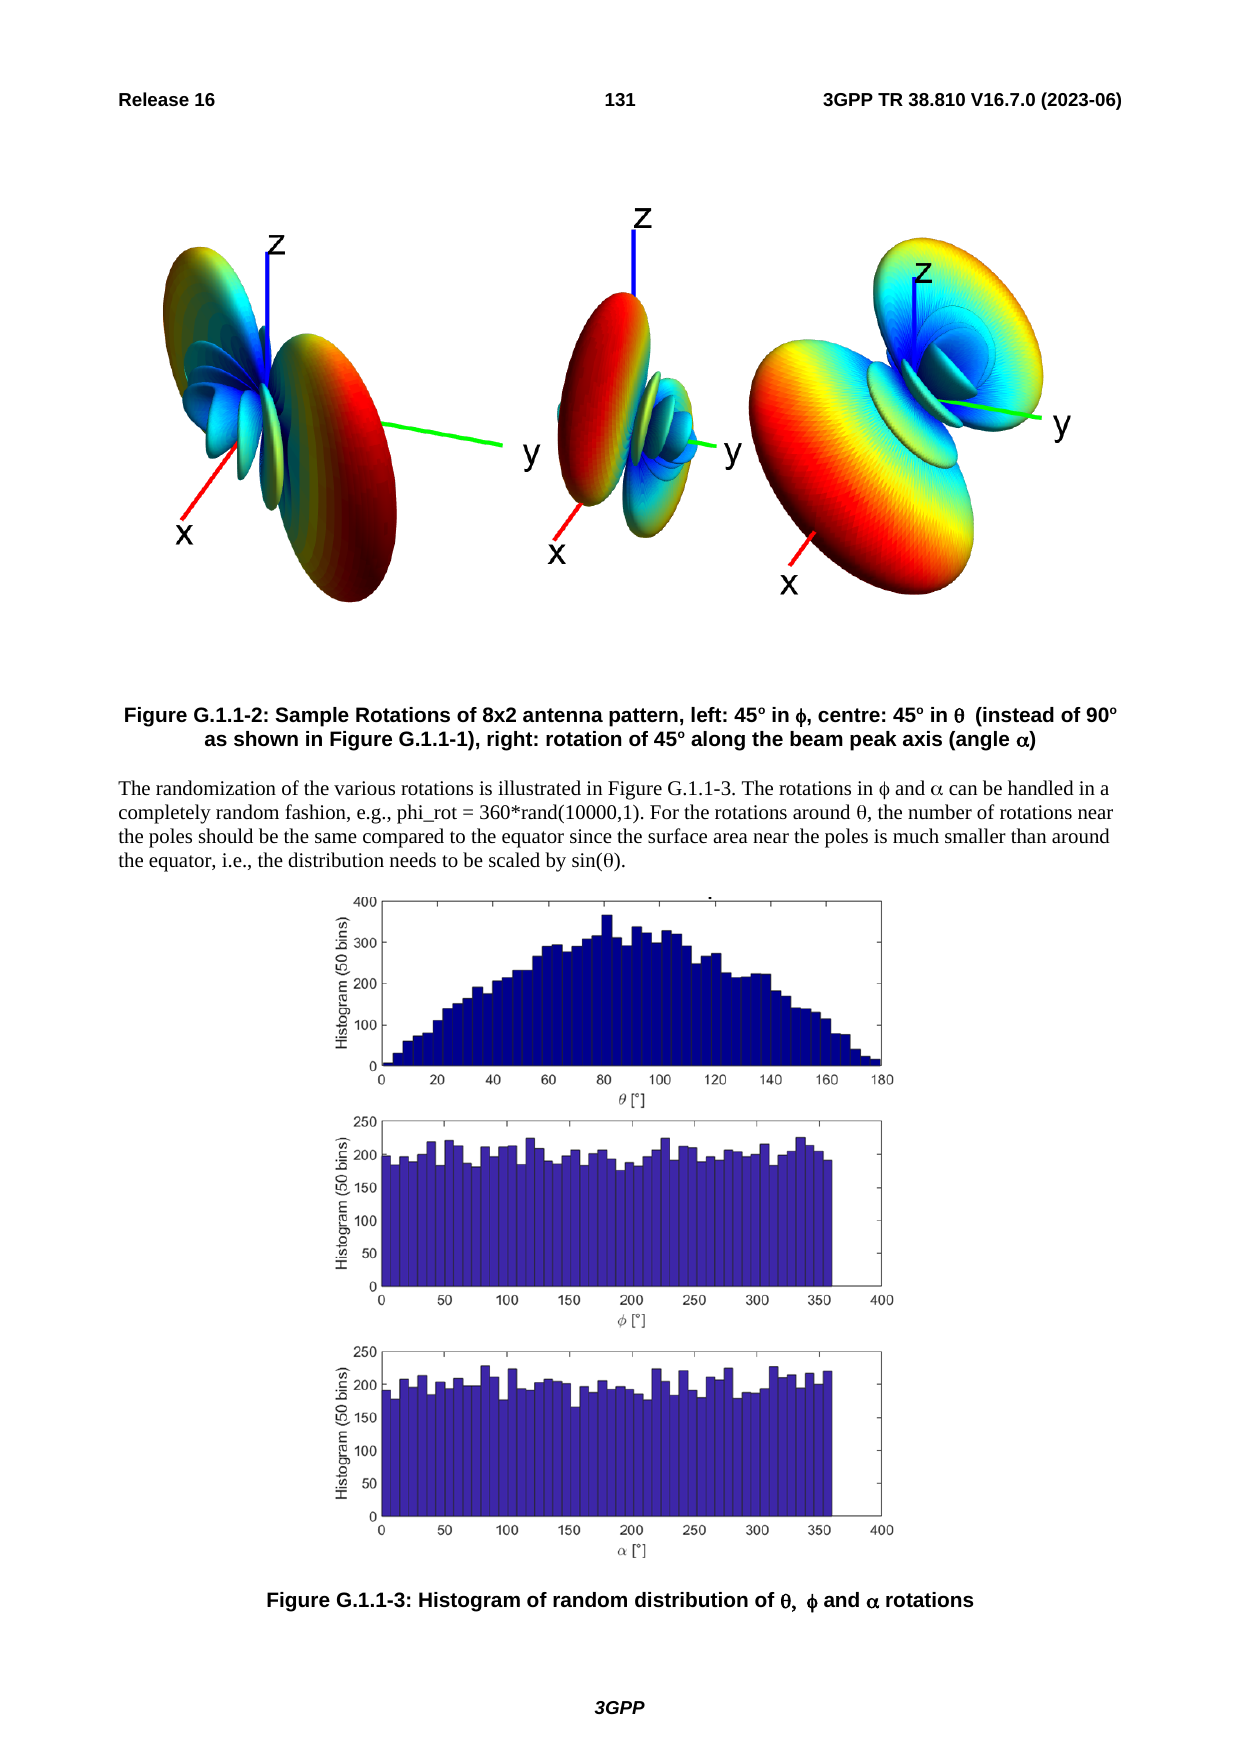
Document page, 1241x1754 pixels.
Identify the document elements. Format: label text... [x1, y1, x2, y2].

picture [297, 897, 943, 1570]
text Figure G.1.1-2: Sample Rotations of 8x2 antenna pattern, left: 45o in , centre: 45o in (instead of 90o as shown in Figure G.1.1-1), right: rotation of 45o along the beam peak axis (angle ) [118, 703, 1122, 751]
picture [162, 147, 1078, 684]
text The randomization of the various rotations is illustrated in Figure G.1.1-3. The rotations in  and  can be handled in a completely random fashion, e.g., phi_rot = 360*rand(10000,1). For the rotations around , the number of rotations near the poles should be the same compared to the equator since the surface area near the poles is much smaller than around the equator, i.e., the distribution needs to be scaled by sin(). [118, 776, 1122, 872]
text Figure G.1.1-3: Histogram of random distribution of  and  rotations [118, 1588, 1122, 1612]
